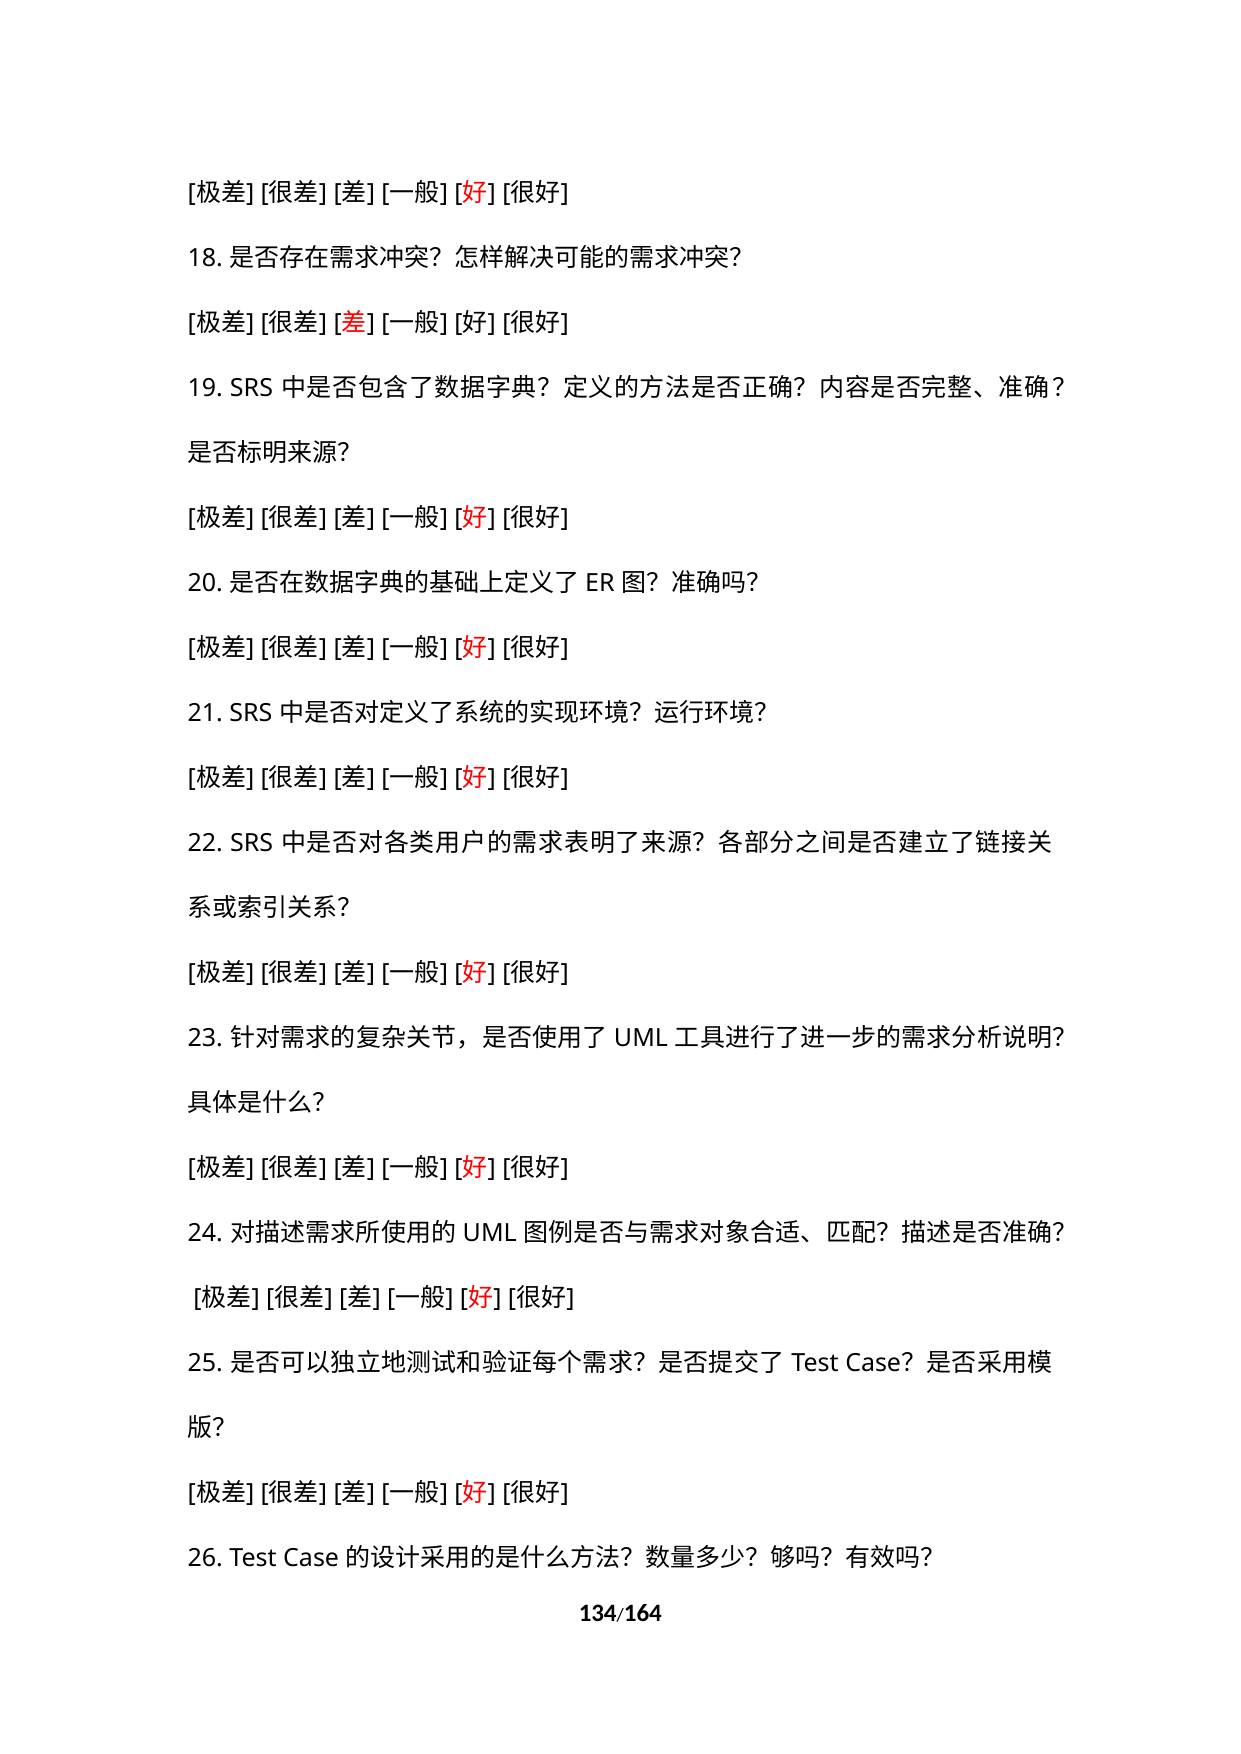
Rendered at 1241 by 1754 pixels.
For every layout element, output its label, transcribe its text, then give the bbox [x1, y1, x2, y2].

text 25. 是否可以独立地测试和验证每个需求？是否提交了 Test Case？是否采用模版？ [187, 1328, 1053, 1458]
text 24. 对描述需求所使用的 UML 图例是否与需求对象合适、匹配？描述是否准确？ [极差] [很差] [差] [一般] [好] [很好] [187, 1198, 1053, 1328]
text 20. 是否在数据字典的基础上定义了 ER 图？准确吗？ [187, 548, 1053, 613]
text [极差] [很差] [差] [一般] [好] [很好] [187, 1458, 1053, 1523]
text [极差] [很差] [差] [一般] [好] [很好] [187, 483, 1053, 548]
text 21. SRS 中是否对定义了系统的实现环境？运行环境？ [187, 678, 1053, 743]
text 22. SRS 中是否对各类用户的需求表明了来源？各部分之间是否建立了链接关系或索引关系？ [187, 808, 1053, 938]
text [极差] [很差] [差] [一般] [好] [很好] [187, 613, 1053, 678]
text 19. SRS 中是否包含了数据字典？定义的方法是否正确？内容是否完整、准确？是否标明来源？ [187, 353, 1053, 483]
text 23. 针对需求的复杂关节，是否使用了 UML 工具进行了进一步的需求分析说明？具体是什么？ [187, 1003, 1053, 1133]
text [极差] [很差] [差] [一般] [好] [很好] [187, 1133, 1053, 1198]
text 26. Test Case 的设计采用的是什么方法？数量多少？够吗？有效吗？ [187, 1523, 1053, 1588]
text [极差] [很差] [差] [一般] [好] [很好] [187, 938, 1053, 1003]
text [极差] [很差] [差] [一般] [好] [很好] [187, 158, 1053, 223]
text [极差] [很差] [差] [一般] [好] [很好] [187, 743, 1053, 808]
text [极差] [很差] [差] [一般] [好] [很好] [187, 288, 1053, 353]
text 18. 是否存在需求冲突？怎样解决可能的需求冲突？ [187, 223, 1053, 288]
